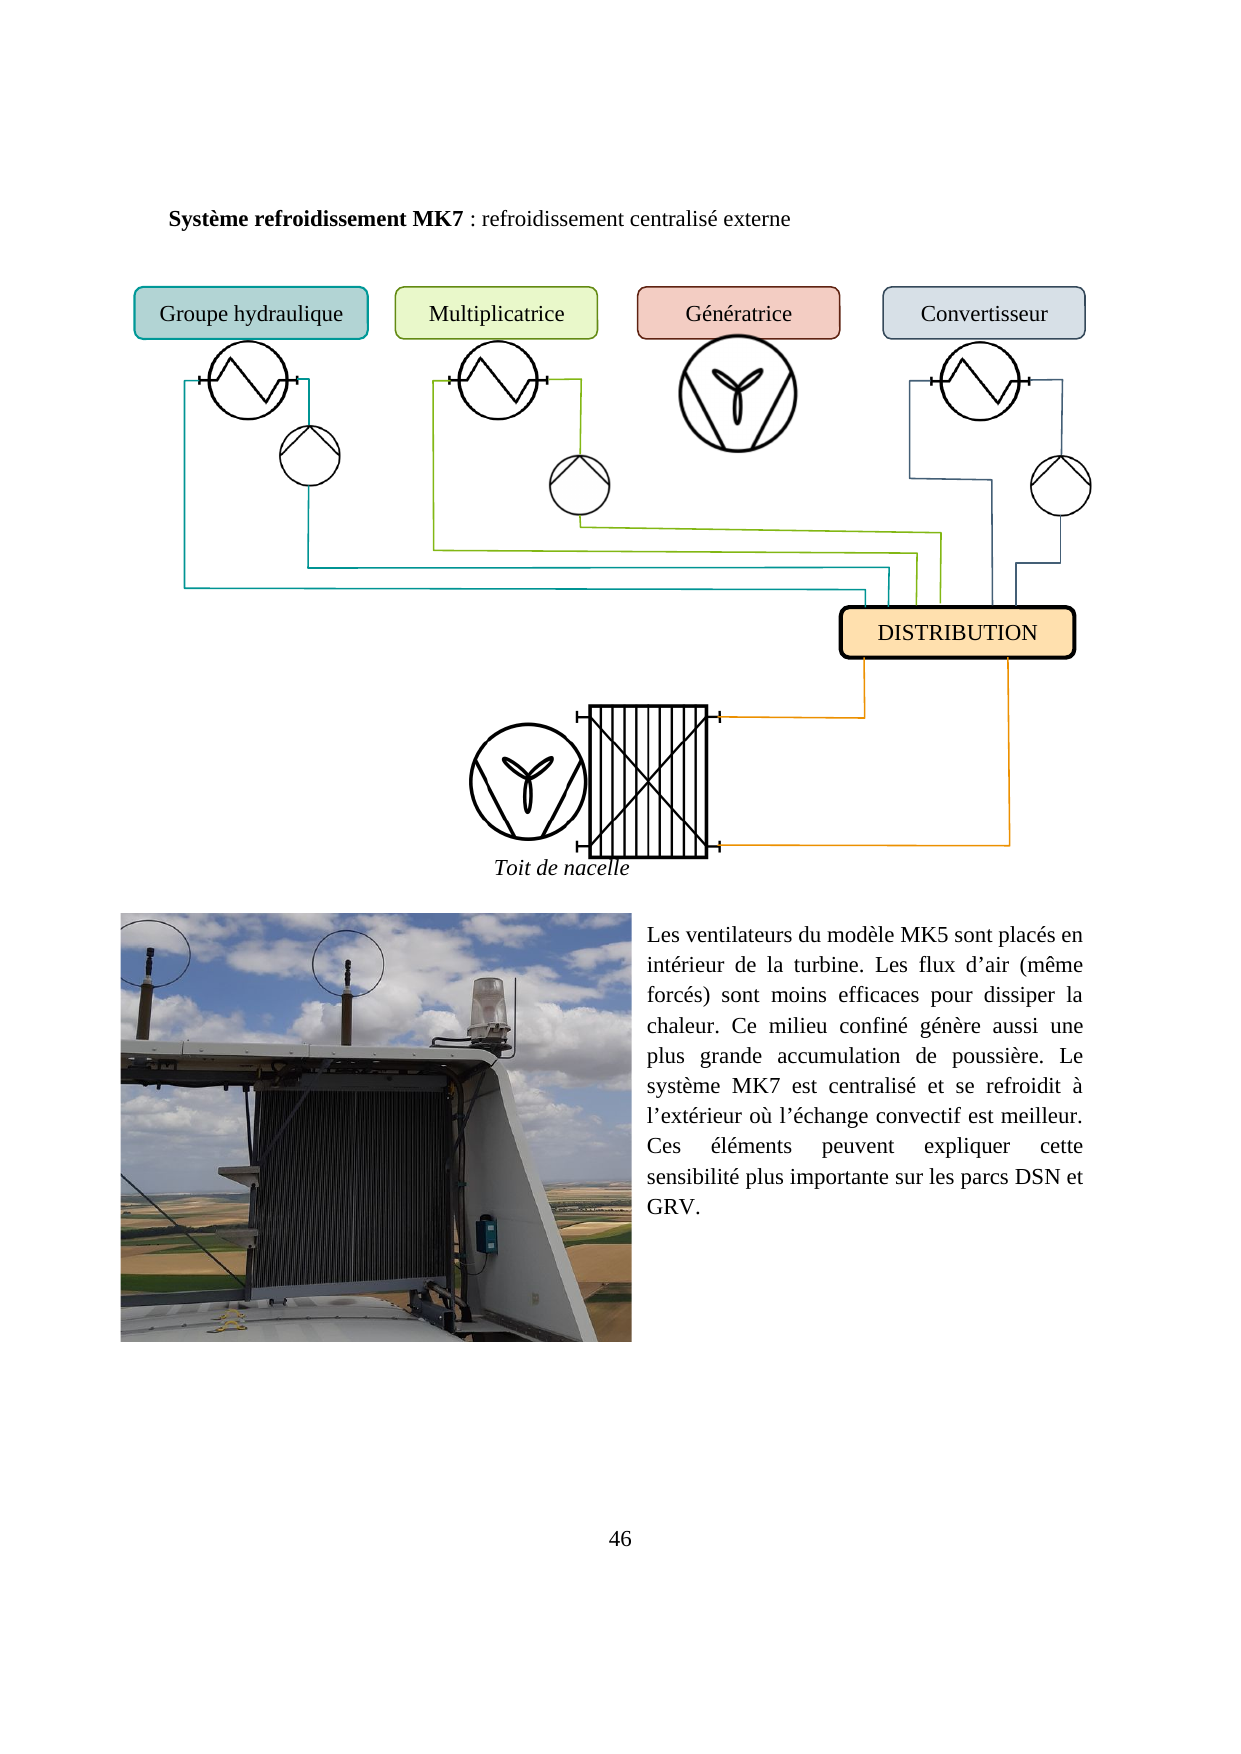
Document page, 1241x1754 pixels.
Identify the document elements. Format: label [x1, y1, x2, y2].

picture [891, 340, 1120, 545]
picture [409, 663, 767, 900]
picture [159, 291, 369, 515]
picture [521, 276, 855, 544]
picture [120, 913, 632, 1342]
picture [409, 340, 587, 469]
